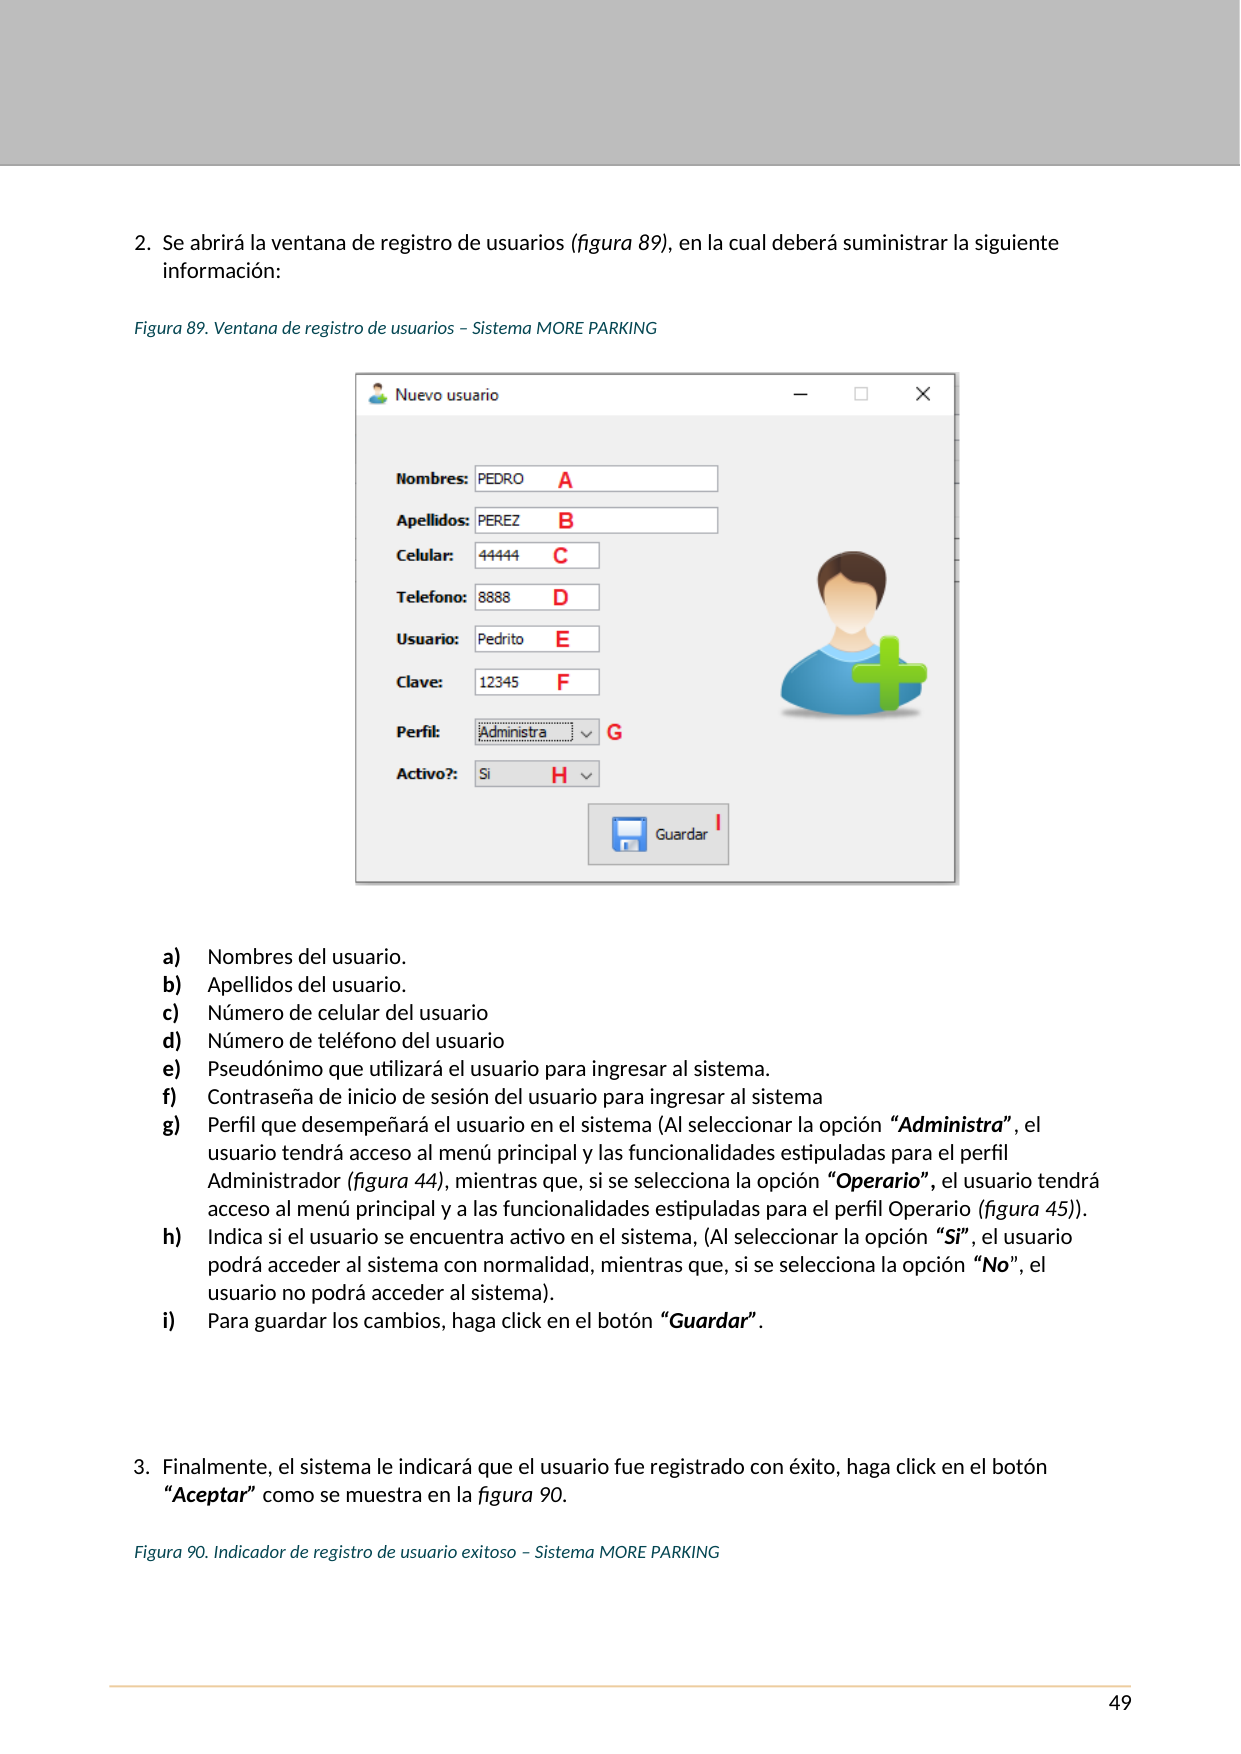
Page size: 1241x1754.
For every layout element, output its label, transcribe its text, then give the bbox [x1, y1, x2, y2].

list Finalmente, el sistema le indicará que el usuario fue registrado con éxito, haga click en el botón “Aceptar” como se muestra en la figura 90. [133, 1452, 1101, 1508]
list Nombres del usuario. [162, 942, 1101, 970]
list Apellidos del usuario. [162, 970, 1101, 998]
list Pseudónimo que utilizará el usuario para ingresar al sistema. [162, 1054, 1101, 1082]
list Se abrirá la ventana de registro de usuarios (figura 89), en la cual deberá suministrar la siguiente información: [134, 228, 1181, 284]
list Perfil que desempeñará el usuario en el sistema (Al seleccionar la opción “Administra”, el usuario tendrá acceso al menú principal y las funcionalidades estipuladas para el perfil Administrador (figura 44), mientras que, si se selecciona la opción “Operario”, el usuario tendrá acceso al menú principal y a las funcionalidades estipuladas para el perfil Operario (figura 45)). [162, 1110, 1101, 1222]
list Indica si el usuario se encuentra activo en el sistema, (Al seleccionar la opción “Si”, el usuario podrá acceder al sistema con normalidad, mientras que, si se selecciona la opción “No”, el usuario no podrá acceder al sistema). [162, 1222, 1101, 1307]
list Figura 90. Indicador de registro de usuario exitoso – Sistema MORE PARKING [134, 1541, 1181, 1563]
picture [355, 372, 960, 887]
list Contraseña de inicio de sesión del usuario para ingresar al sistema [162, 1082, 1101, 1110]
list Número de teléfono del usuario [162, 1026, 1101, 1054]
list Figura 89. Ventana de registro de usuarios – Sistema MORE PARKING [134, 317, 1181, 339]
list Número de celular del usuario [162, 998, 1101, 1026]
list Para guardar los cambios, haga click en el botón “Guardar”. [162, 1307, 1101, 1334]
